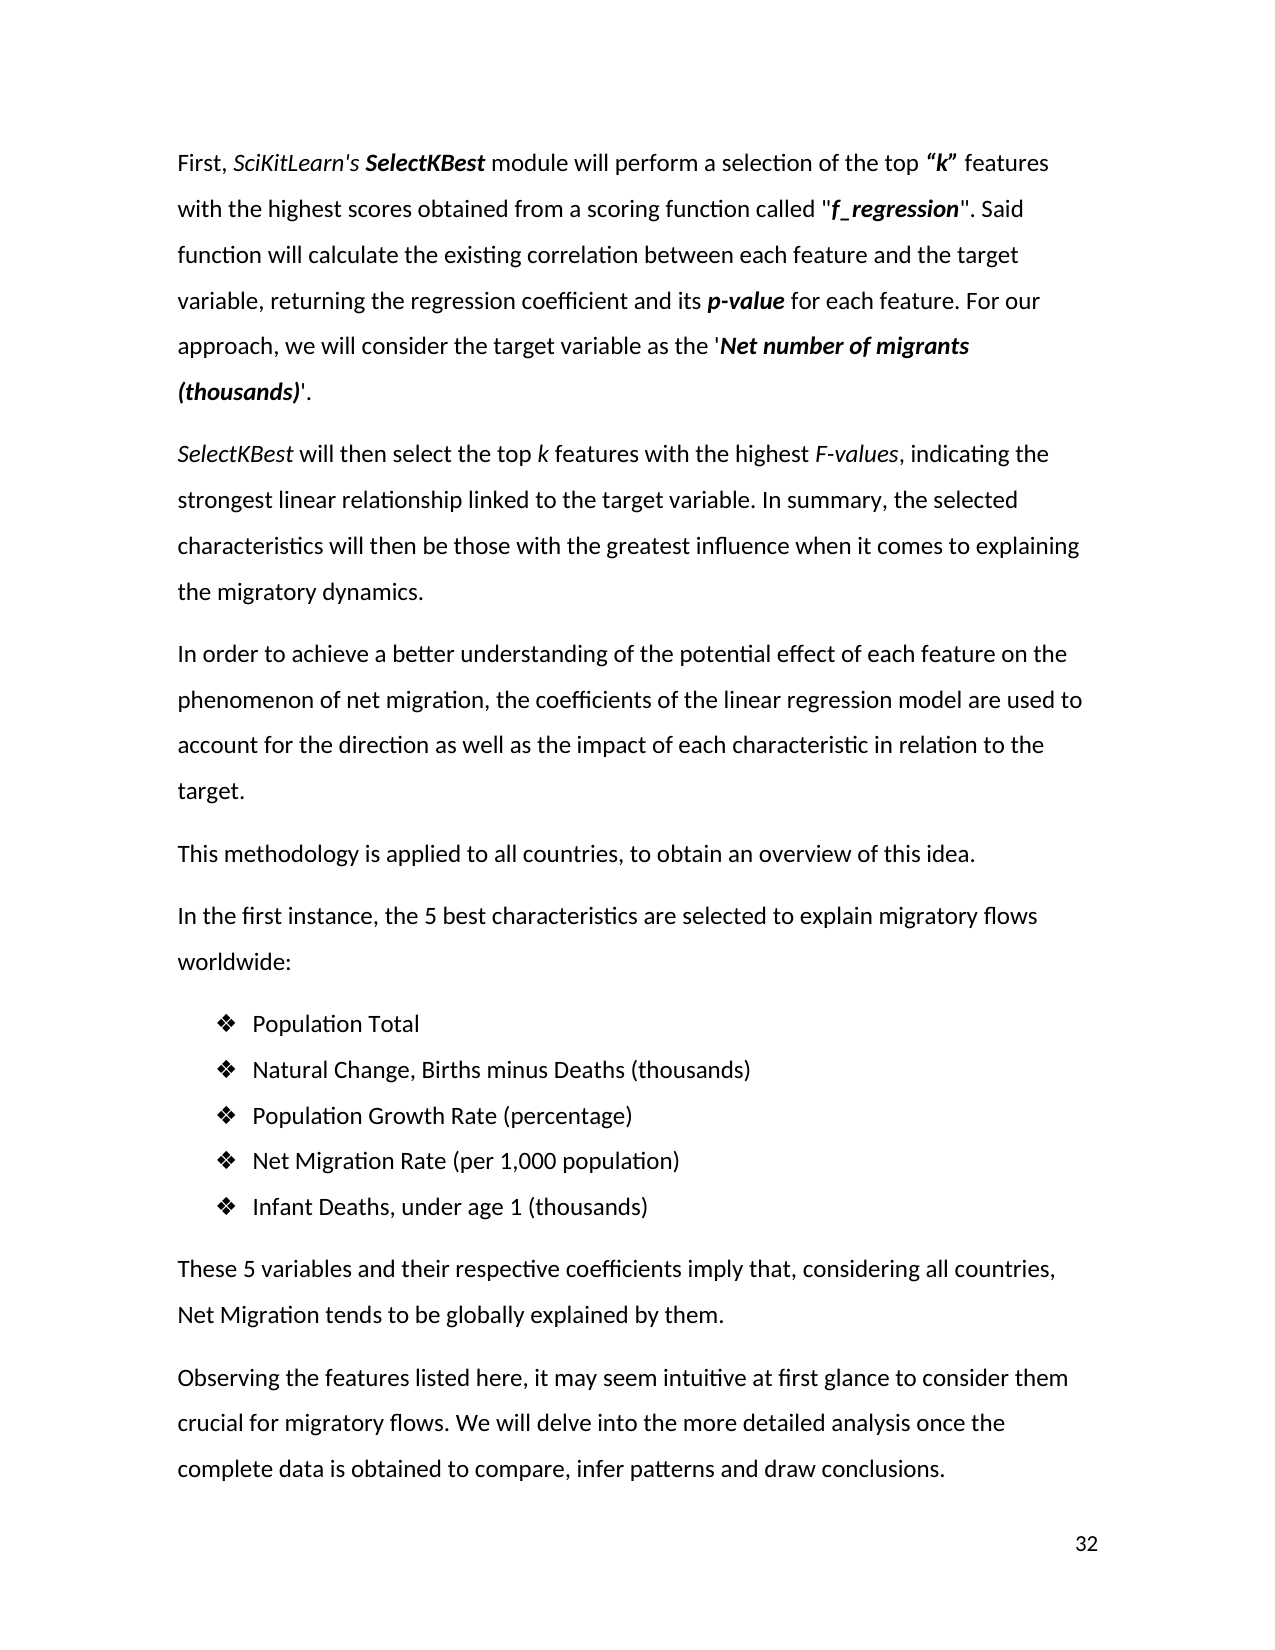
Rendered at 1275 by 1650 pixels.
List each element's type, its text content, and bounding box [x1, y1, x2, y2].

text Observing the features listed here, it may seem intuitive at first glance to consider them crucial for migratory flows. We will delve into the more detailed analysis once the complete data is obtained to compare, infer patterns and draw conclusions. [177, 1362, 1098, 1484]
text These 5 variables and their respective coefficients imply that, considering all countries, Net Migration tends to be globally explained by them. [177, 1254, 1098, 1330]
list Infant Deaths, under age 1 (thousands) [215, 1191, 1098, 1222]
list Natural Change, Births minus Deaths (thousands) [215, 1054, 1098, 1084]
text In the first instance, the 5 best characteristics are selected to explain migratory flows worldwide: [177, 900, 1098, 976]
text SelectKBest will then select the top k features with the highest F-values, indicating the strongest linear relationship linked to the target variable. In summary, the selected characteristics will then be those with the greatest influence when it comes to explaining the migratory dynamics. [177, 439, 1098, 606]
list Population Growth Rate (percentage) [215, 1100, 1098, 1130]
text First, SciKitLearn's SelectKBest module will perform a selection of the top “k” features with the highest scores obtained from a scoring function called "f_regression". Said function will calculate the existing correlation between each feature and the target variable, returning the regression coefficient and its p-value for each feature. For our approach, we will consider the target variable as the 'Net number of migrants (thousands)'. [177, 148, 1098, 407]
text This methodology is applied to all countries, to obtain an overview of this idea. [177, 838, 1098, 868]
text In order to achieve a better understanding of the potential effect of each feature on the phenomenon of net migration, the coefficients of the linear regression model are used to account for the direction as well as the impact of each characteristic in relation to the target. [177, 638, 1098, 806]
list Population Total [215, 1008, 1098, 1039]
list Net Migration Rate (per 1,000 population) [215, 1146, 1098, 1176]
